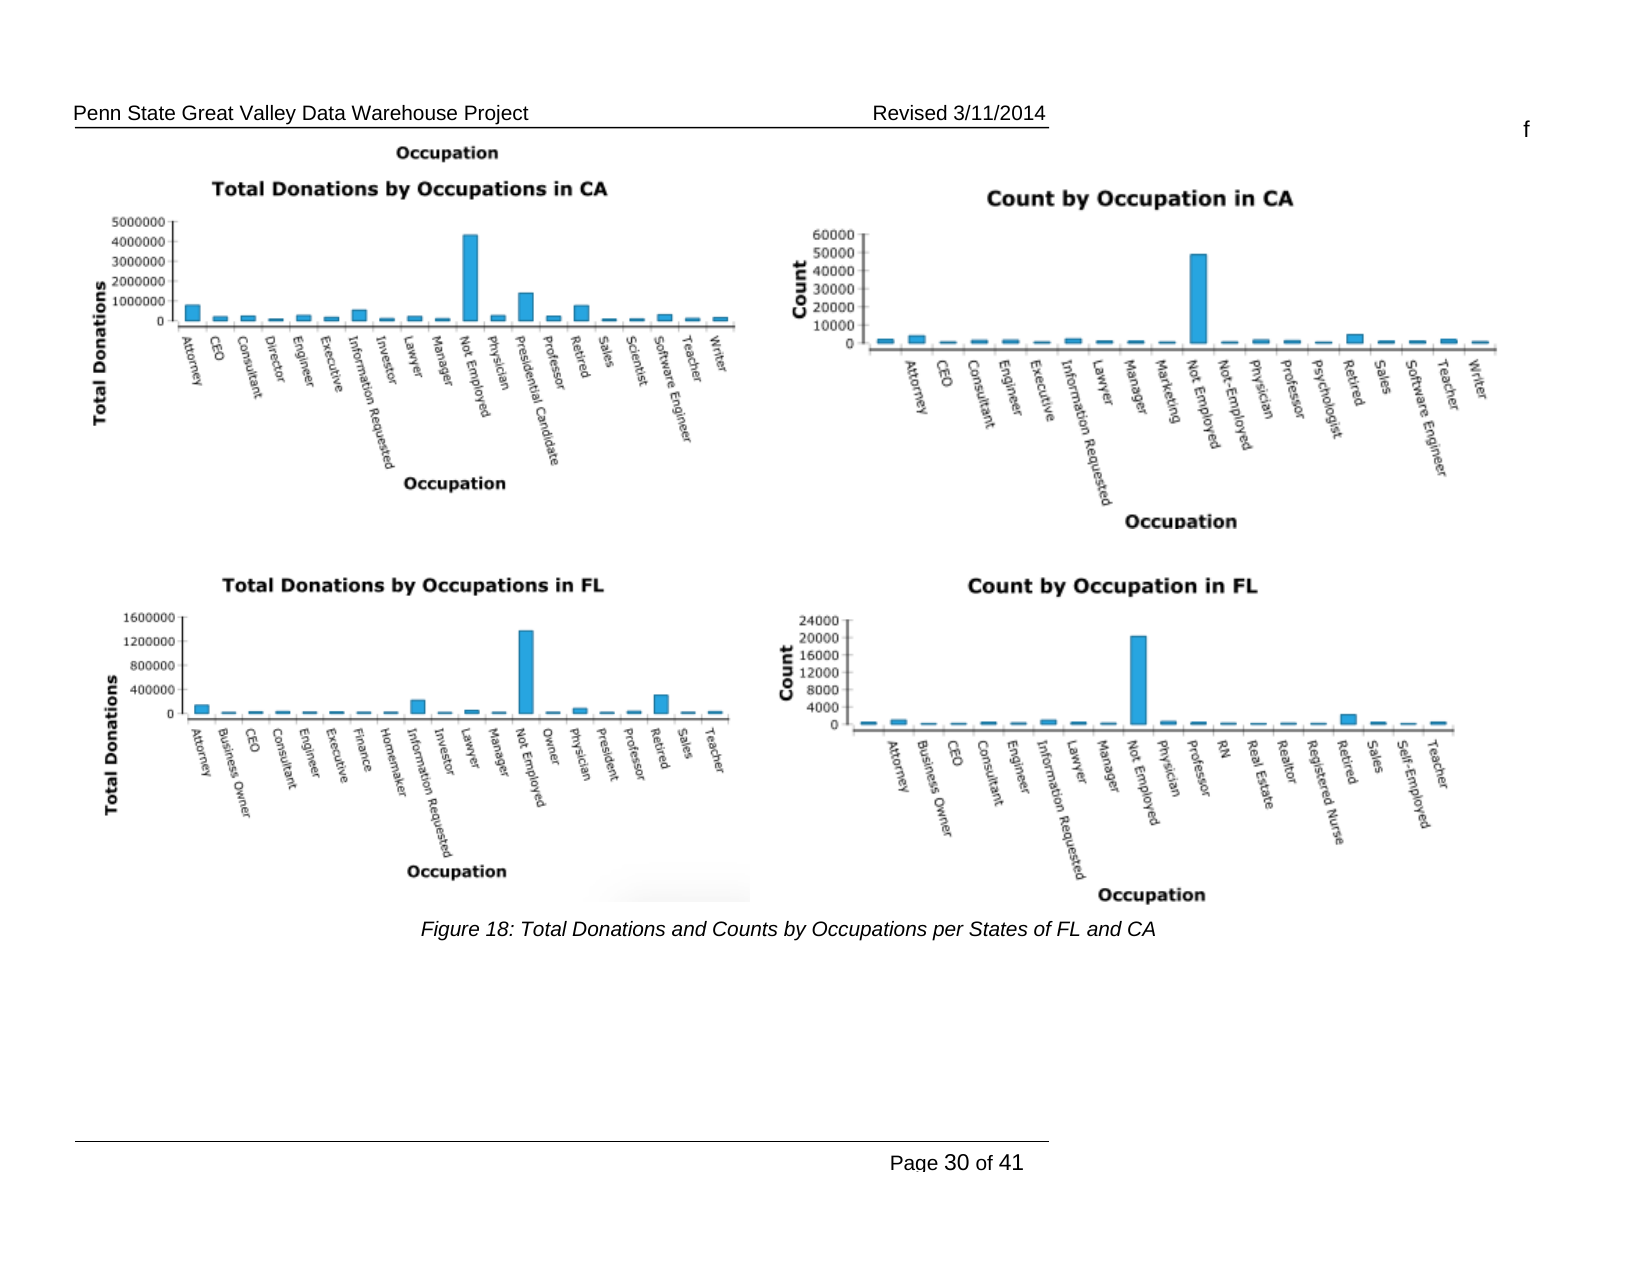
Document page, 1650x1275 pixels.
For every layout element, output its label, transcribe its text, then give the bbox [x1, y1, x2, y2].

text f [75, 116, 1575, 143]
picture [753, 552, 1473, 908]
picture [90, 568, 750, 902]
picture [768, 141, 1505, 529]
picture [75, 141, 754, 542]
